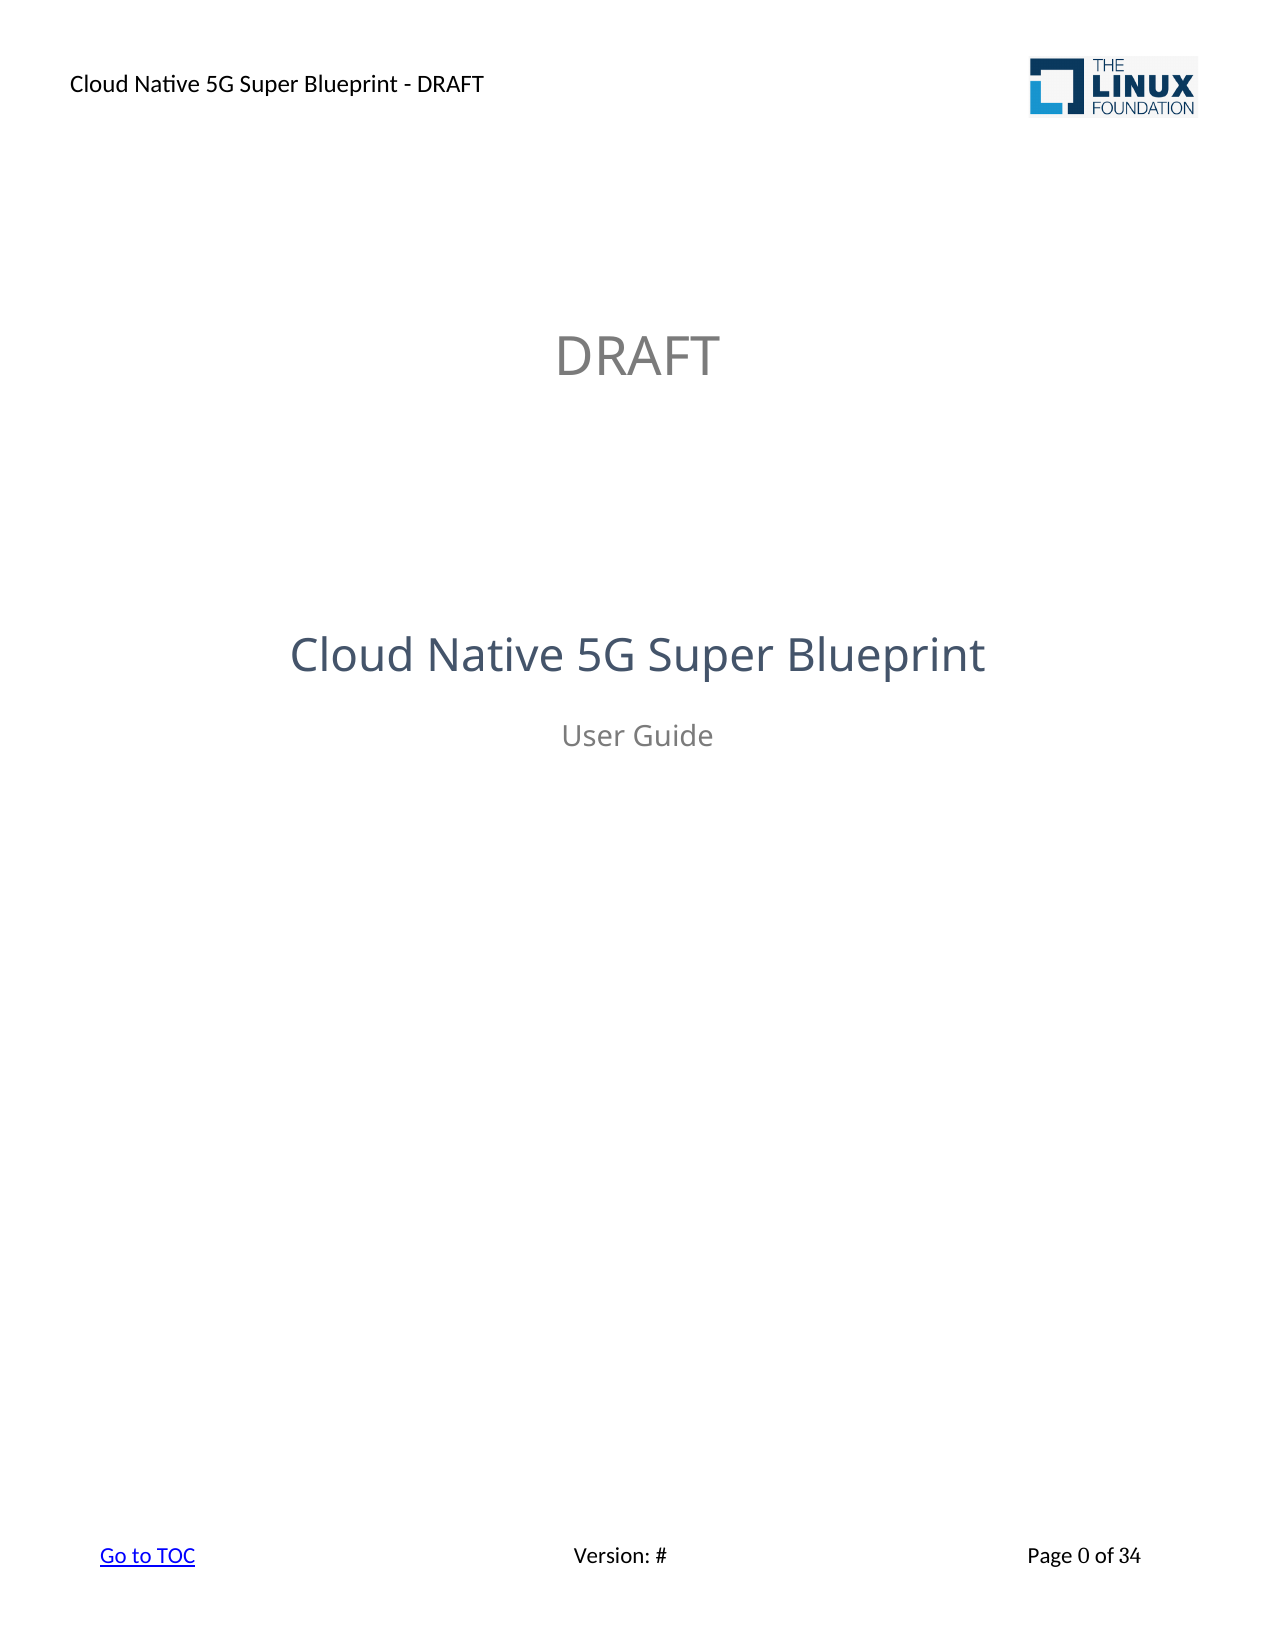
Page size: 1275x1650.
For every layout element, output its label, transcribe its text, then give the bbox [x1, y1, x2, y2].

text Cloud Native 5G Super Blueprint [148, 623, 1127, 685]
text User Guide [148, 715, 1127, 755]
text DRAFT [148, 318, 1127, 392]
picture [1028, 56, 1199, 118]
